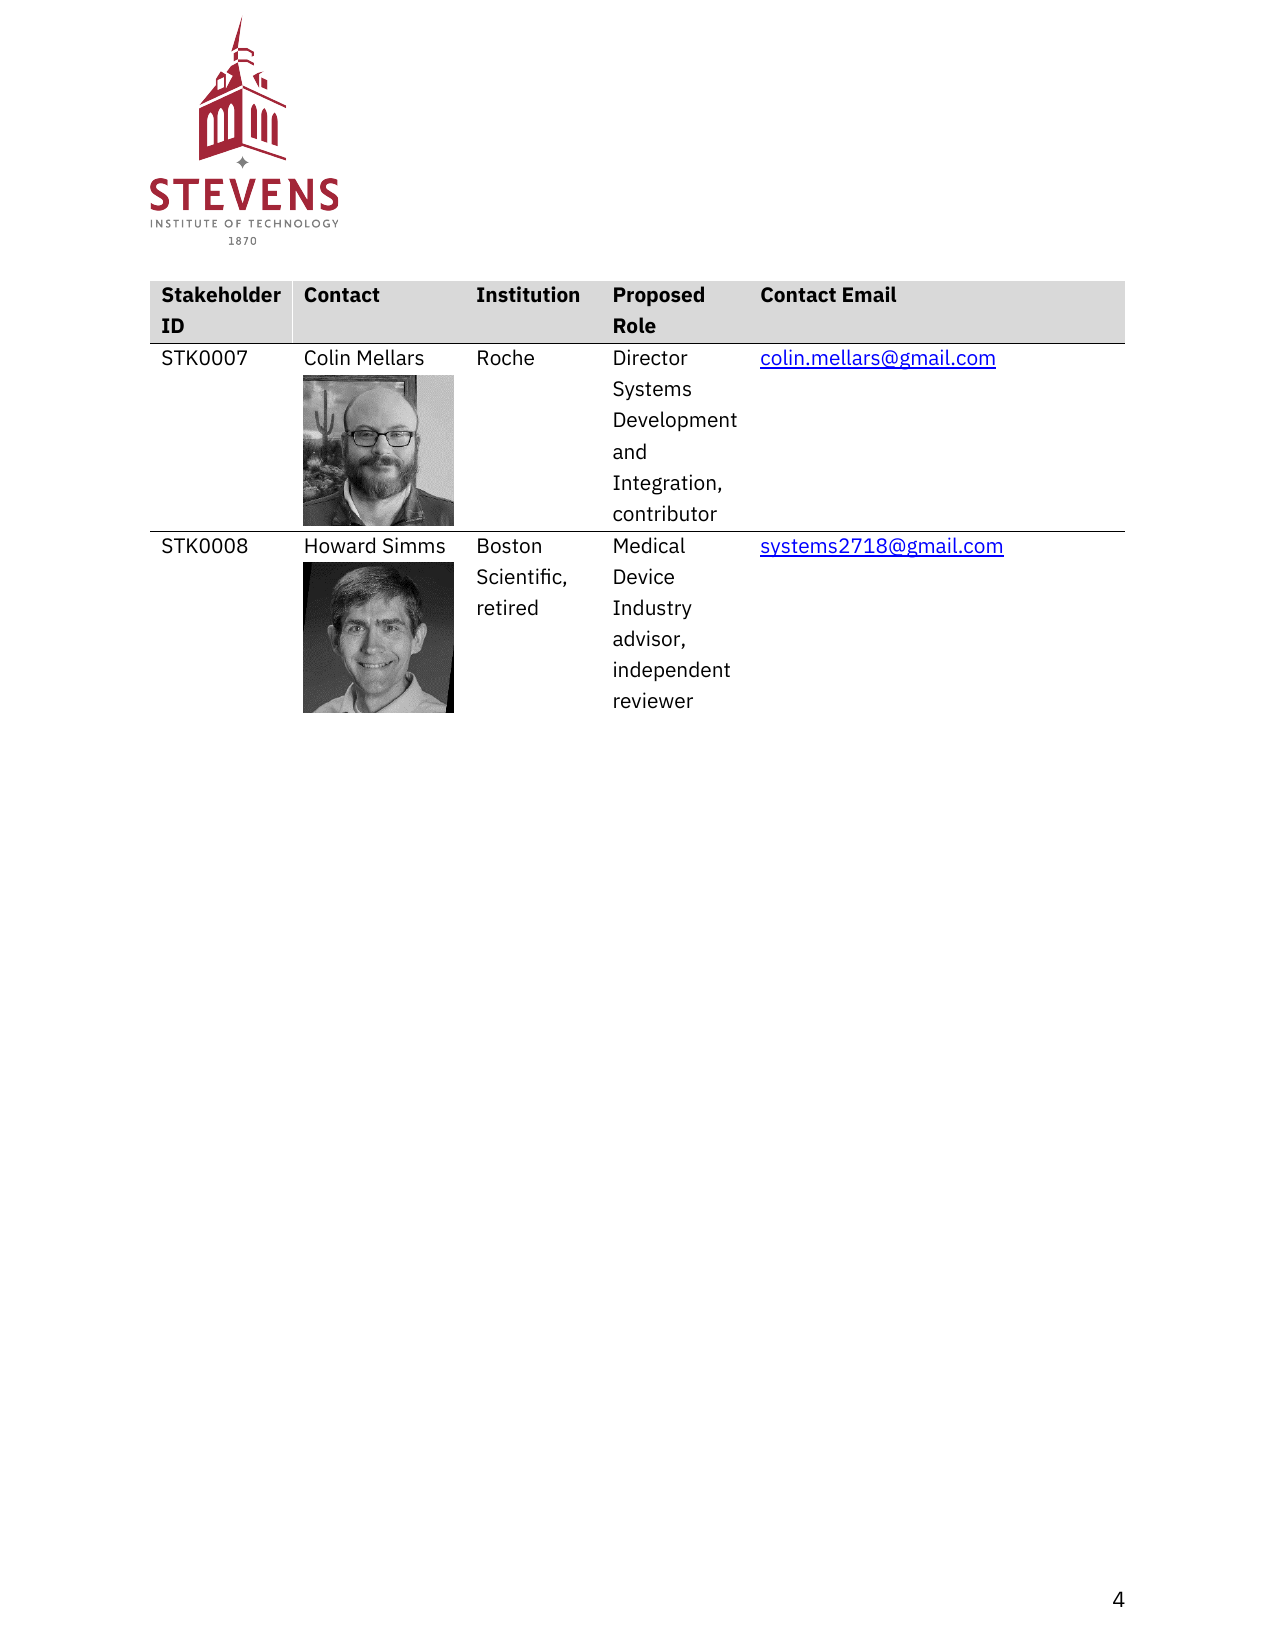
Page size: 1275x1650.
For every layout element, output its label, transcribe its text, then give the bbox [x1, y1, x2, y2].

table_header Institution [465, 281, 601, 343]
table_cell Medical Device Industry advisor, independent reviewer [601, 532, 749, 718]
picture [303, 375, 454, 526]
table_cell systems2718@gmail.com [749, 532, 1125, 718]
table_cell STK0007 [150, 344, 292, 531]
table_header Contact Email [749, 281, 1125, 343]
table_header Stakeholder ID [150, 281, 292, 343]
table_cell STK0008 [150, 532, 292, 718]
table_cell Roche [465, 344, 601, 531]
picture [303, 562, 454, 713]
table_cell colin.mellars@gmail.com [749, 344, 1125, 531]
picture [150, 15, 339, 245]
table_cell Howard Simms [293, 532, 465, 718]
table_header Proposed Role [601, 281, 749, 343]
table_header Contact [293, 281, 465, 343]
table_cell Director Systems Development and Integration, contributor [601, 344, 749, 531]
table_cell Boston Scientific, retired [465, 532, 601, 718]
table_cell Colin Mellars [293, 344, 465, 531]
